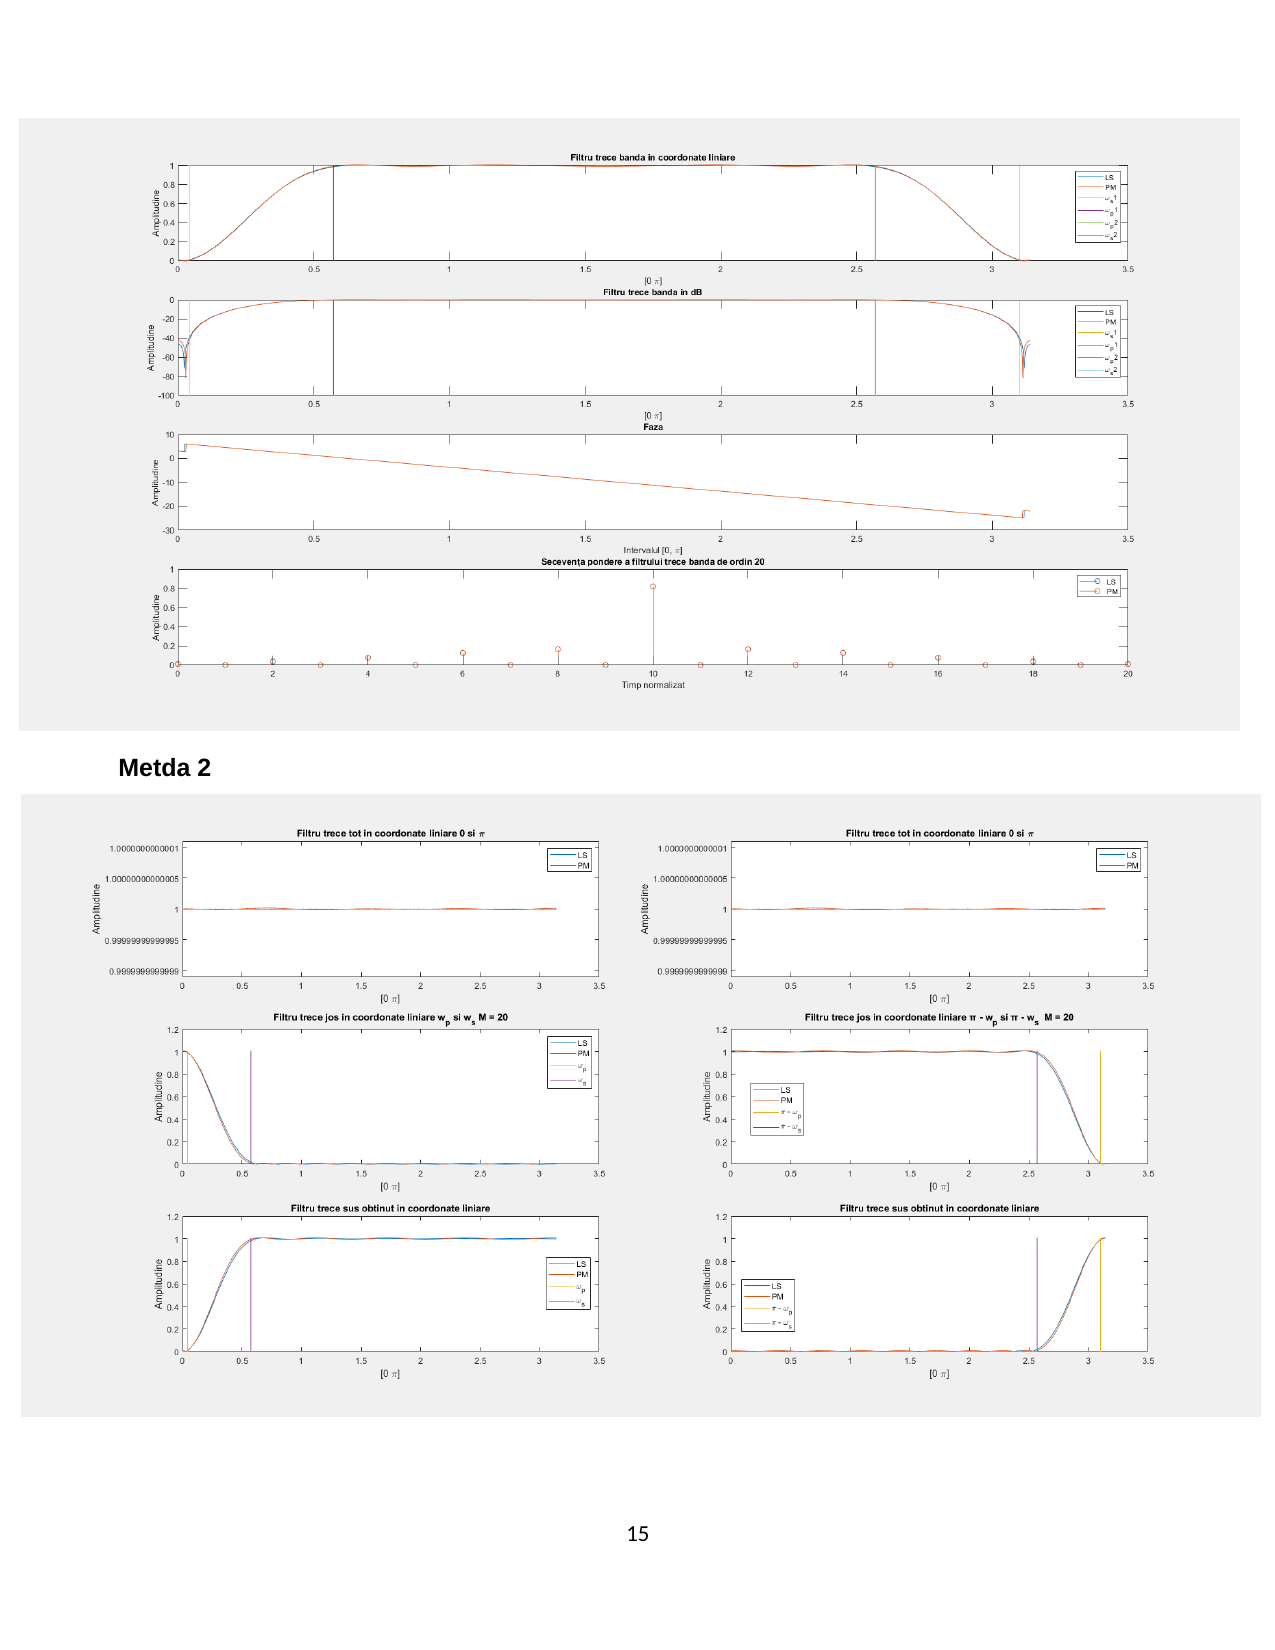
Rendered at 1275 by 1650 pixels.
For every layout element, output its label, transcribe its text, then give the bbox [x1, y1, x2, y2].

text Metda 2 [118, 731, 1157, 782]
picture [18, 118, 1239, 731]
picture [20, 794, 1261, 1416]
